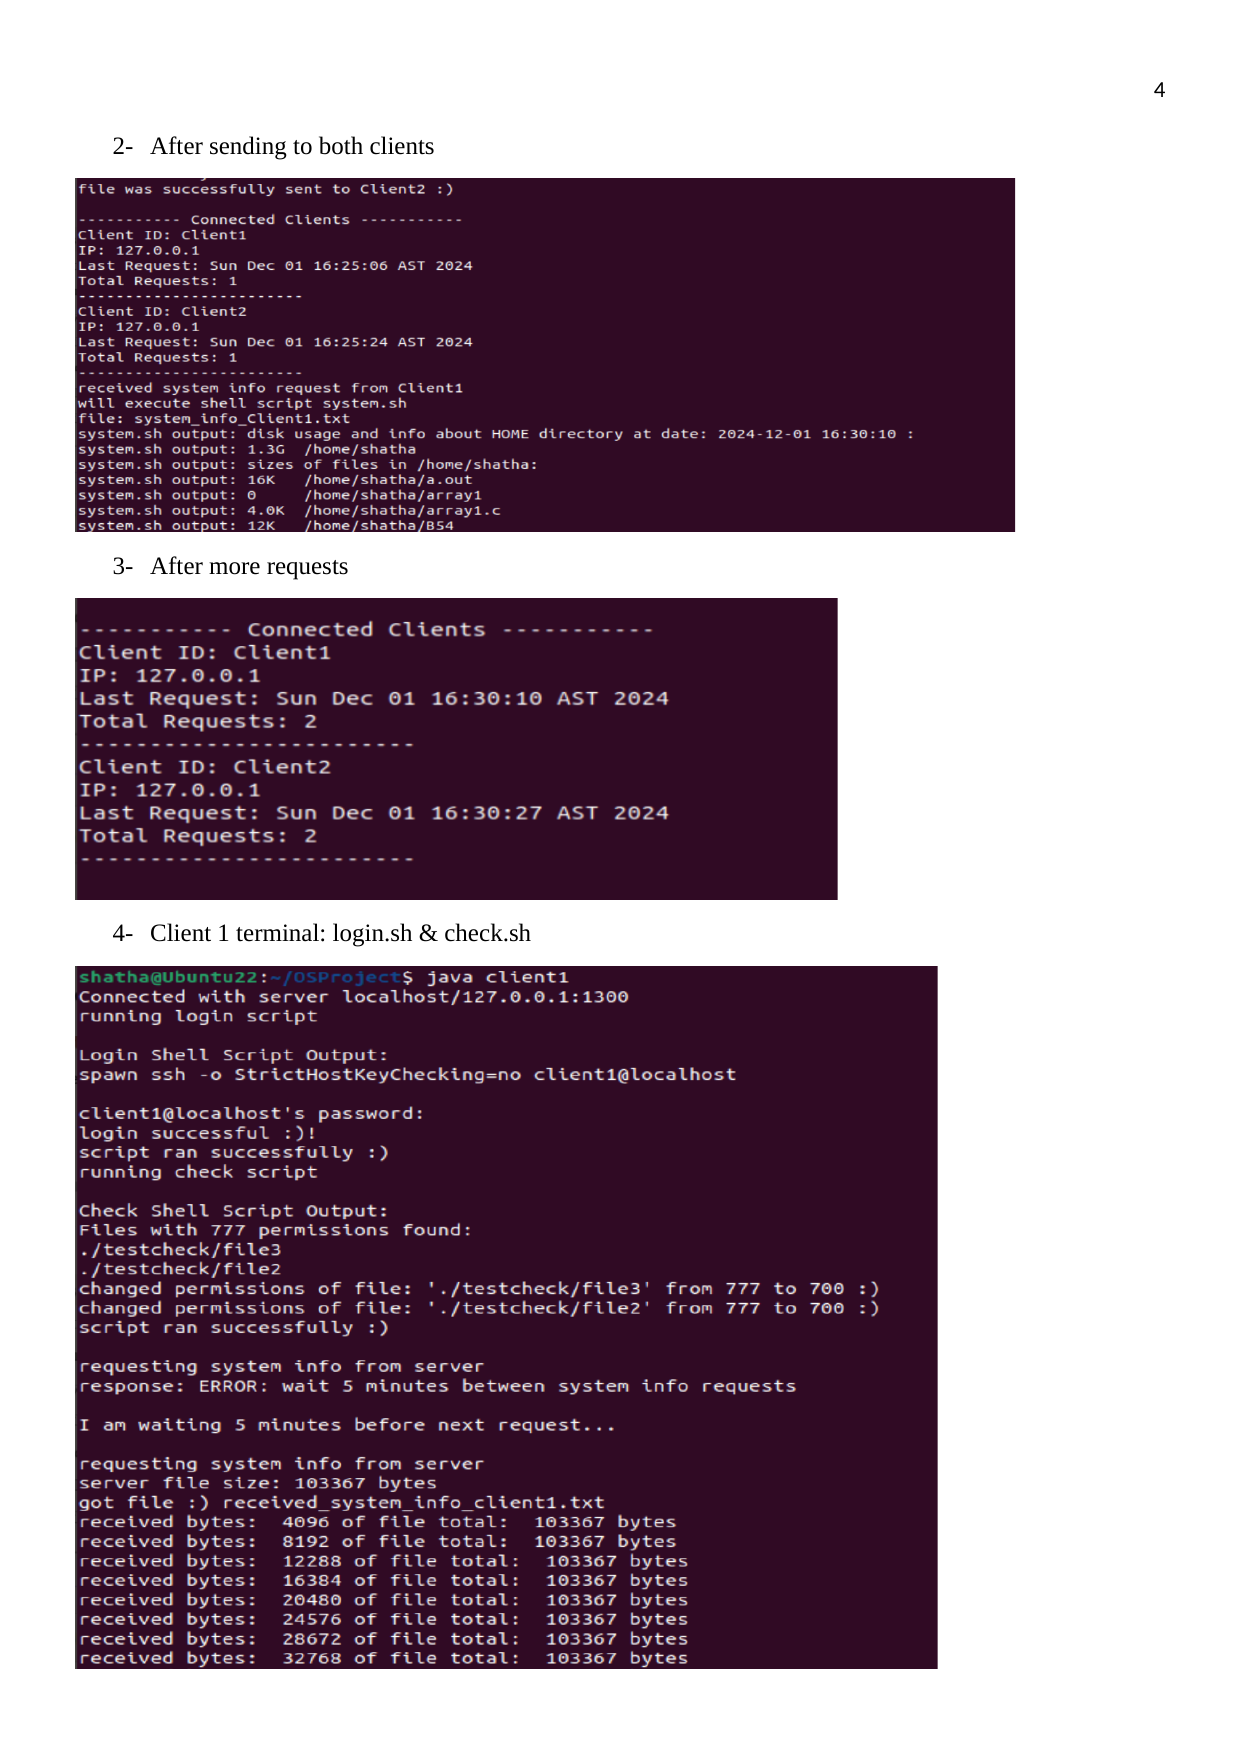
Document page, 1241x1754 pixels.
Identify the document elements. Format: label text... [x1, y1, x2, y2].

picture [75, 598, 838, 900]
list After sending to both clients [112, 131, 1165, 160]
list Client 1 terminal: login.sh & check.sh [112, 918, 1165, 947]
picture [75, 966, 938, 1669]
picture [75, 178, 1016, 532]
list After more requests [112, 551, 1165, 579]
